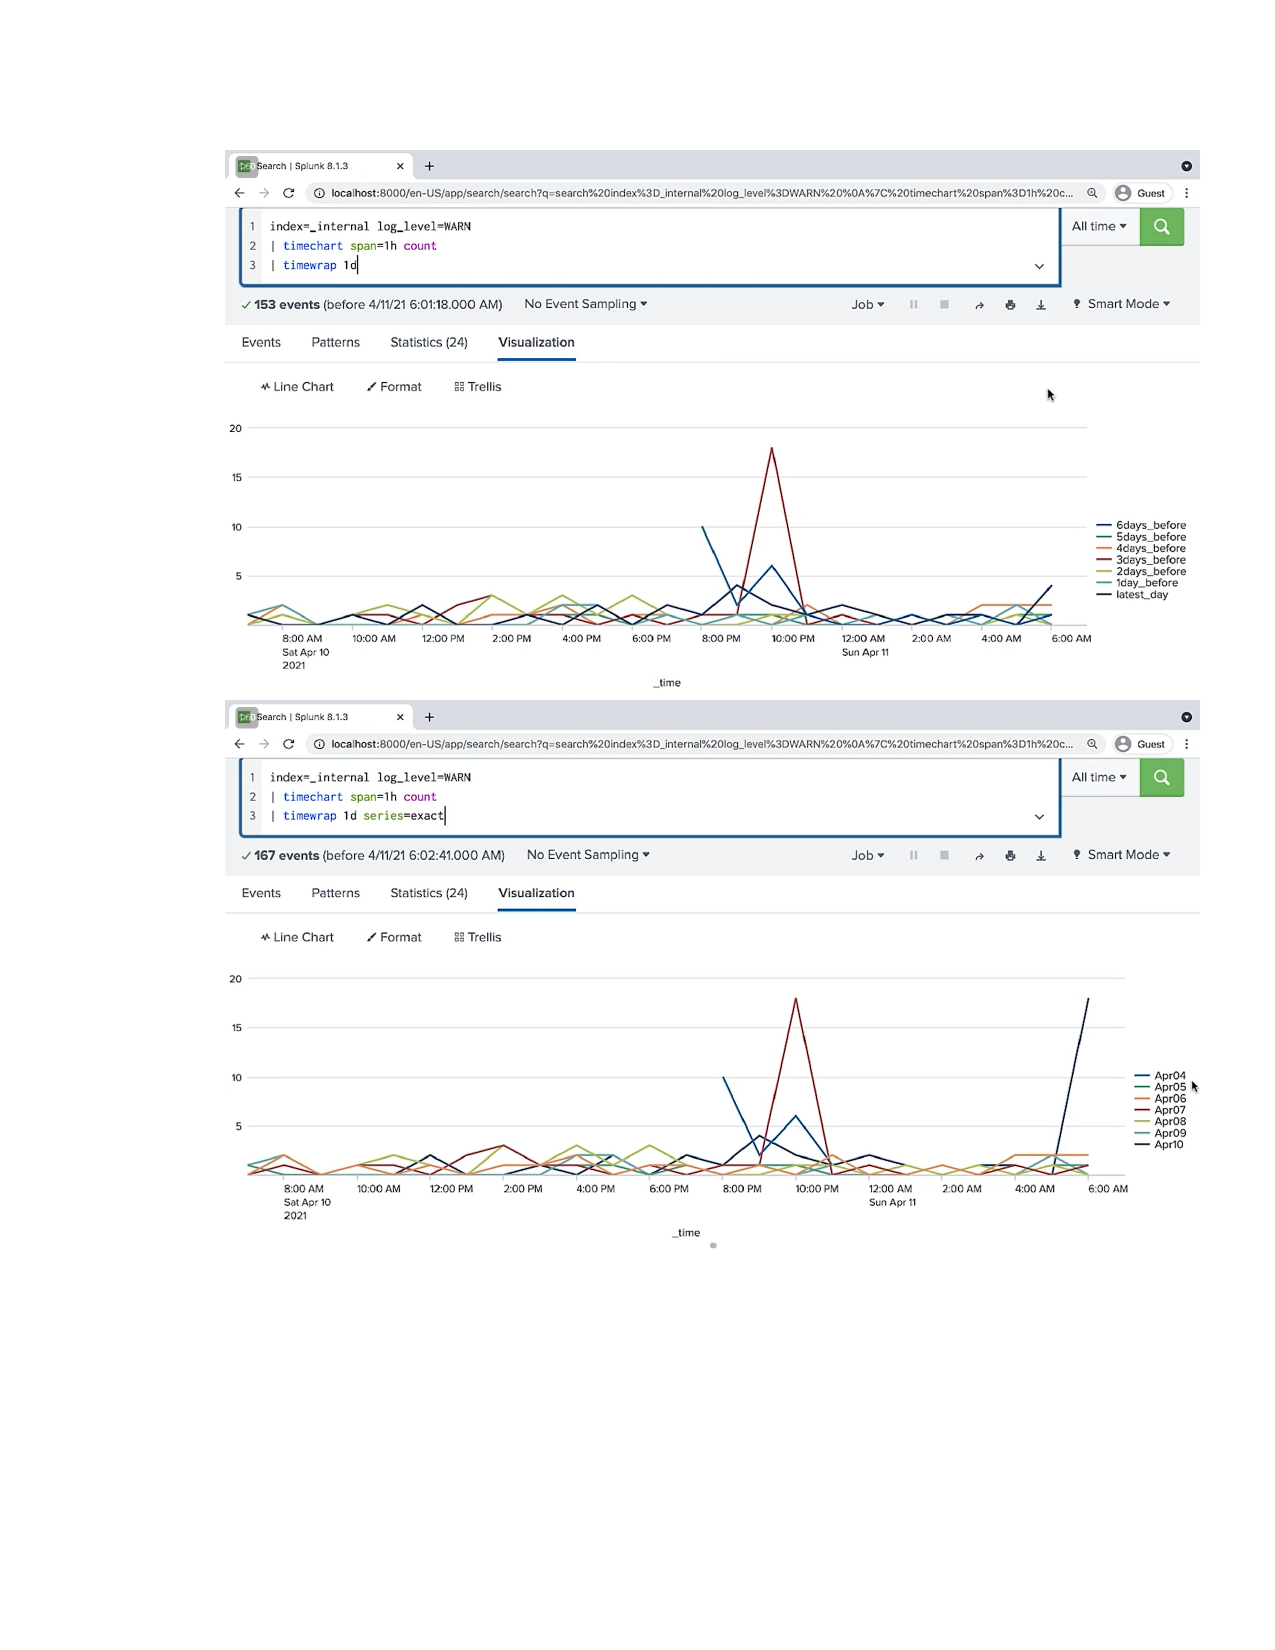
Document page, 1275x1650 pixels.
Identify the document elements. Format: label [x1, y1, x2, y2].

picture [225, 700, 1200, 1249]
picture [225, 150, 1200, 699]
